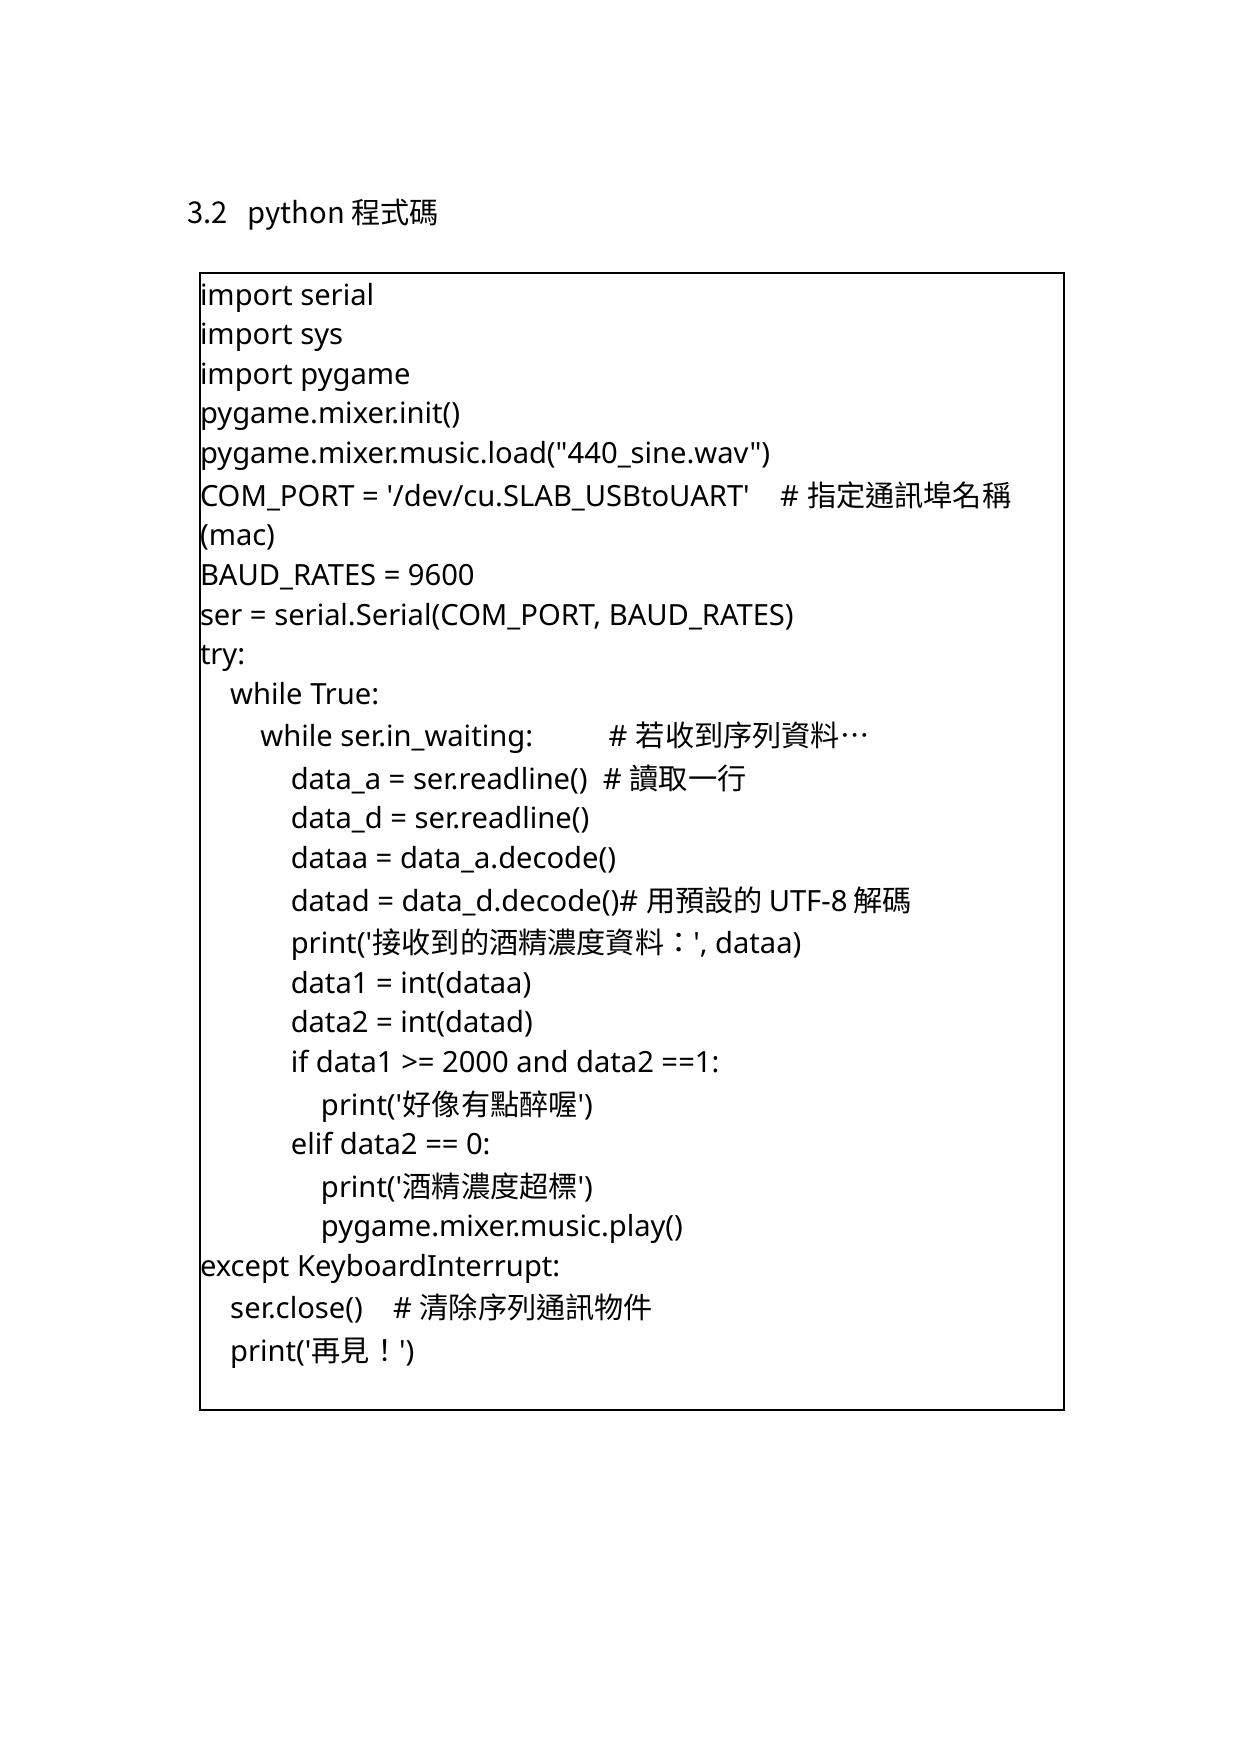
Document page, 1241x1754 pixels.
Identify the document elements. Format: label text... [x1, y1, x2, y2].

title 3.2 python程式碼 [187, 190, 1053, 232]
table_header import serial import sys import pygame pygame.mixer.init() pygame.mixer.music.load("440_sine.wav") COM_PORT = '/dev/cu.SLAB_USBtoUART' # 指定通訊埠名稱(mac) BAUD_RATES = 9600 ser = serial.Serial(COM_PORT, BAUD_RATES) try: while True: while ser.in_waiting: # 若收到序列資料… data_a = ser.readline() # 讀取一行 data_d = ser.readline() dataa = data_a.decode() datad = data_d.decode()# 用預設的UTF-8解碼 print('接收到的酒精濃度資料：', dataa) data1 = int(dataa) data2 = int(datad) if data1 >= 2000 and data2 ==1: print('好像有點醉喔') elif data2 == 0: print('酒精濃度超標') pygame.mixer.music.play() except KeyboardInterrupt: ser.close() # 清除序列通訊物件 print('再見！') [201, 274, 1063, 1409]
